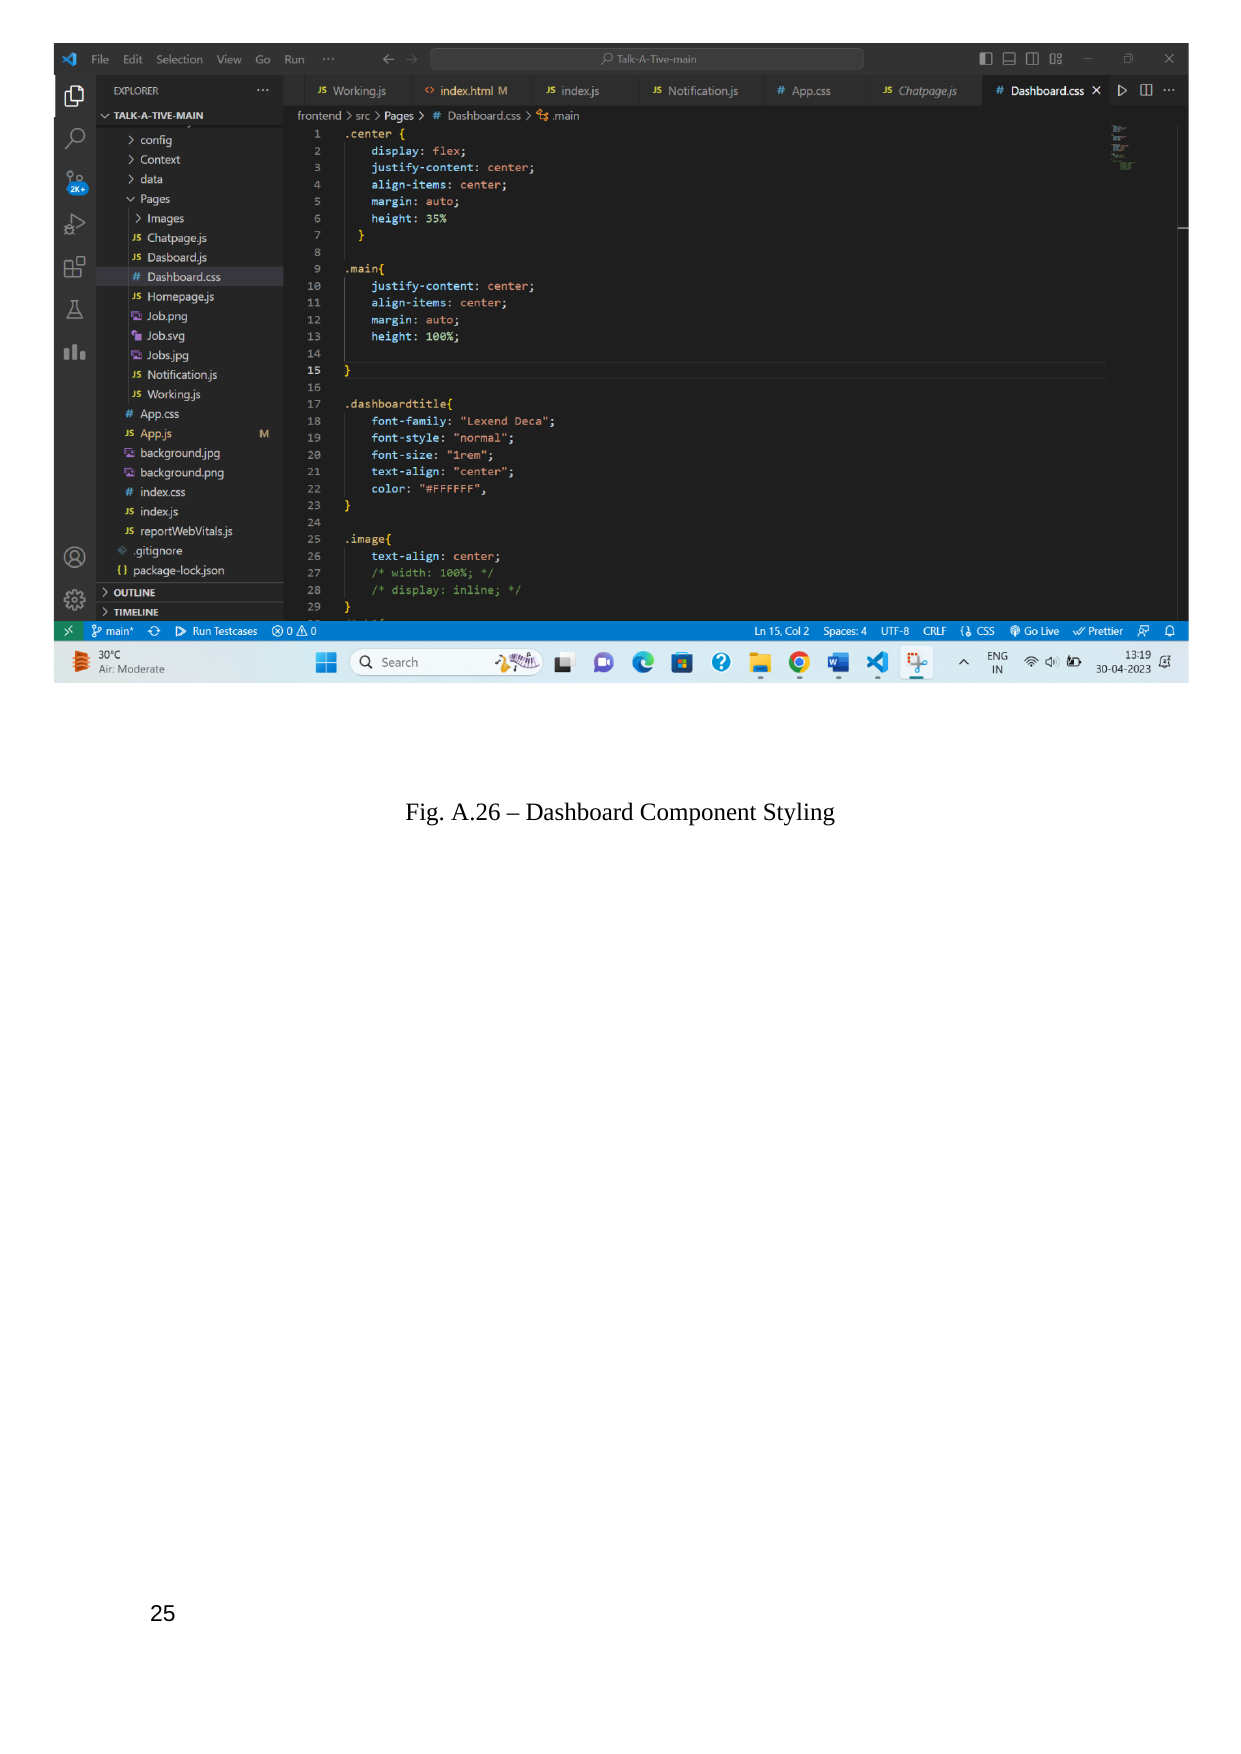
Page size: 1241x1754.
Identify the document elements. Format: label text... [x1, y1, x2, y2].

text Fig. A.26 – Dashboard Component Styling [150, 797, 1090, 826]
picture [53, 43, 1189, 683]
